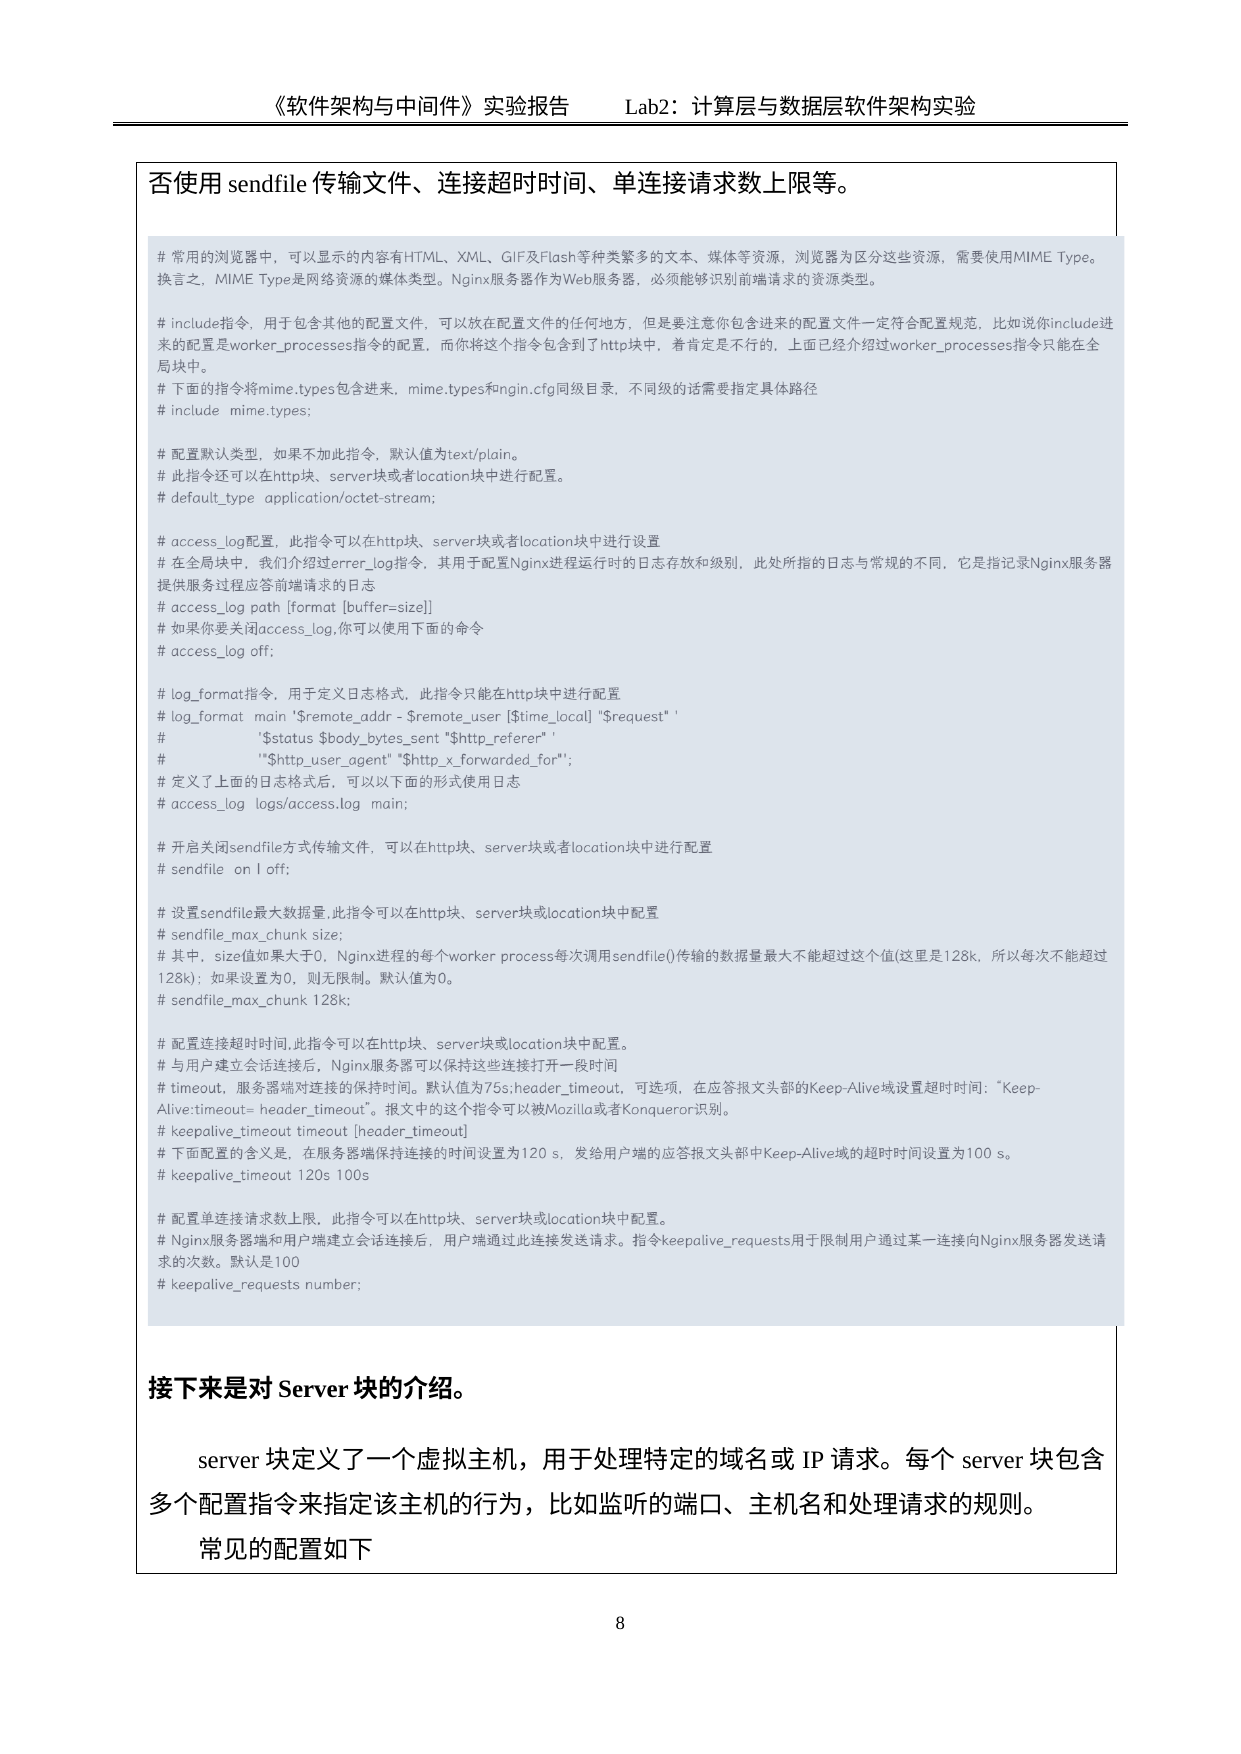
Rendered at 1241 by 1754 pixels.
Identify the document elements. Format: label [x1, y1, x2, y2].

table_cell [137, 163, 1116, 1572]
picture [147, 236, 1125, 1326]
